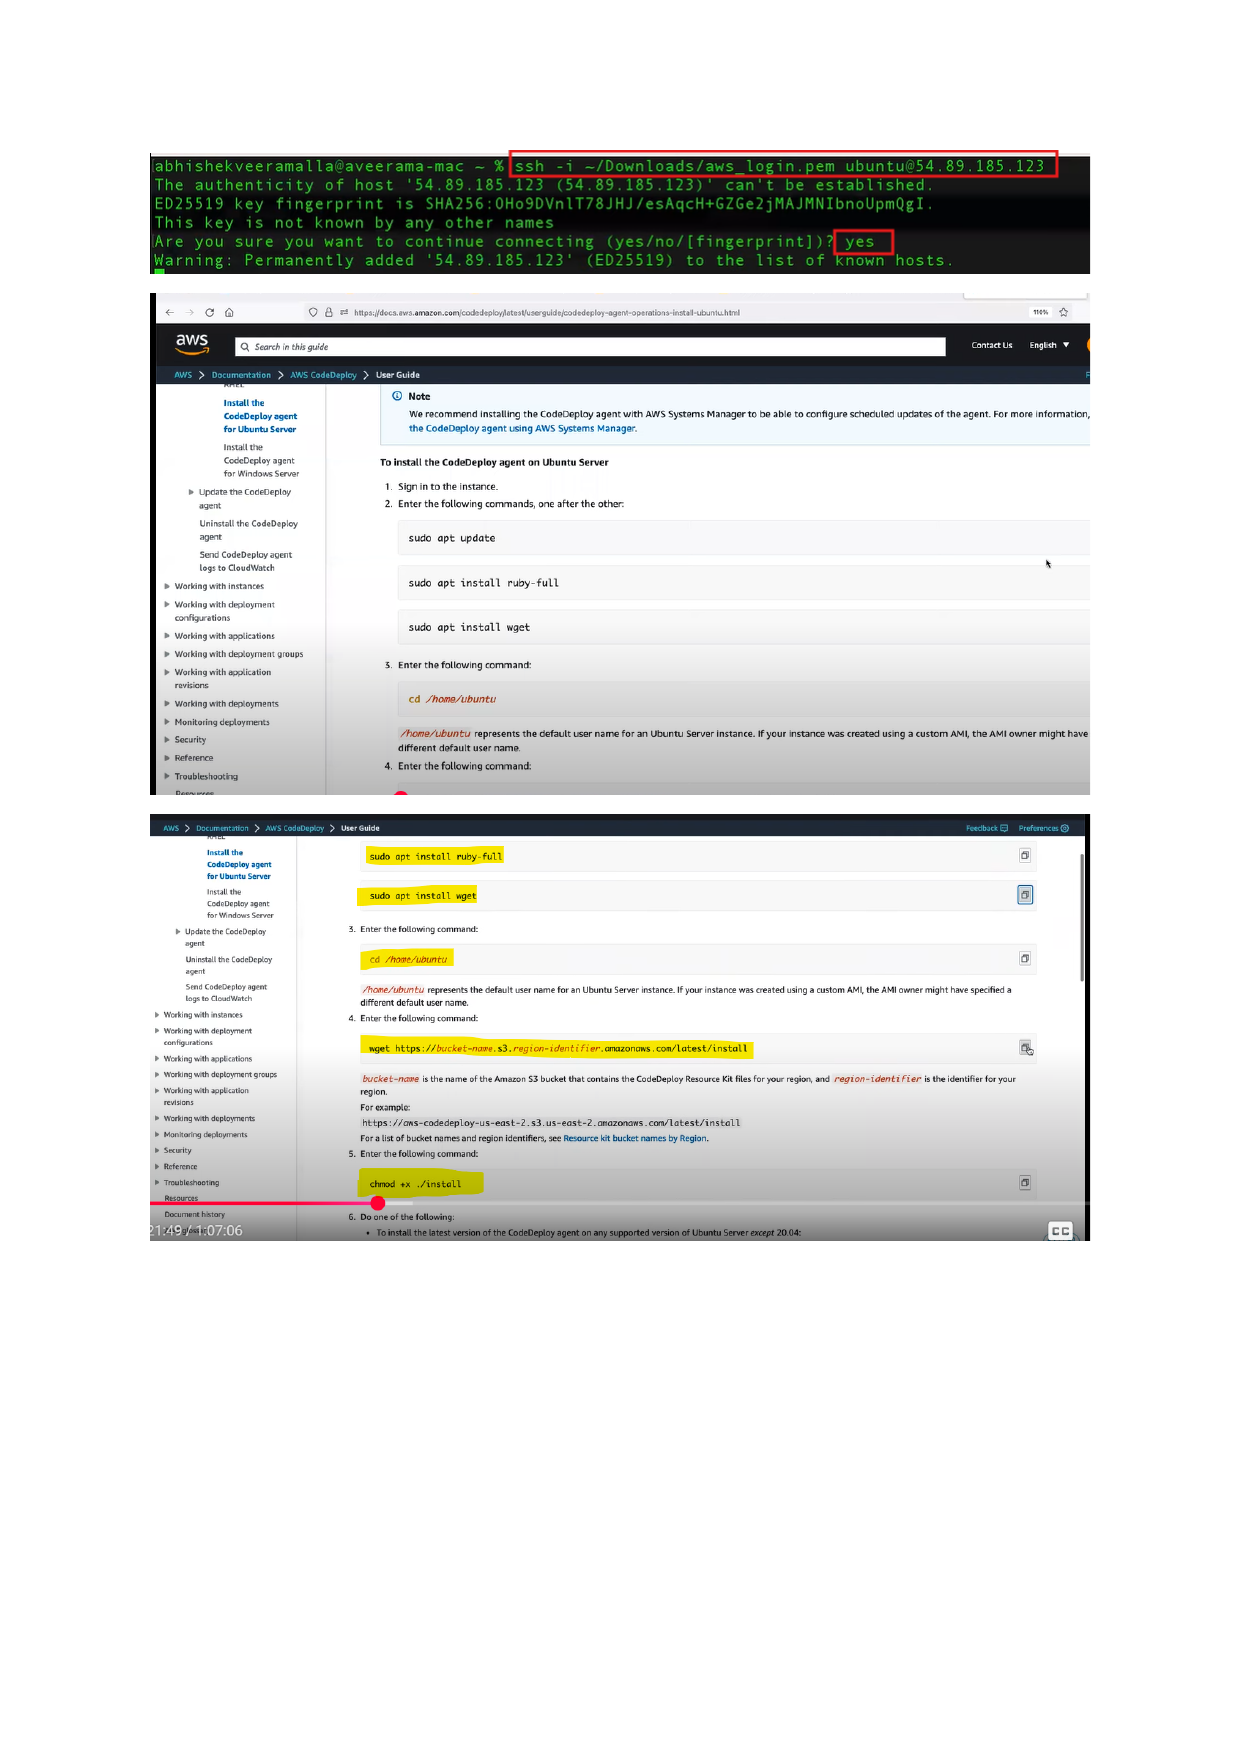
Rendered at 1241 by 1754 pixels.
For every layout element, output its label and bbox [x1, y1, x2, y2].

picture [150, 814, 1091, 1241]
picture [150, 293, 1091, 795]
picture [150, 150, 1091, 274]
